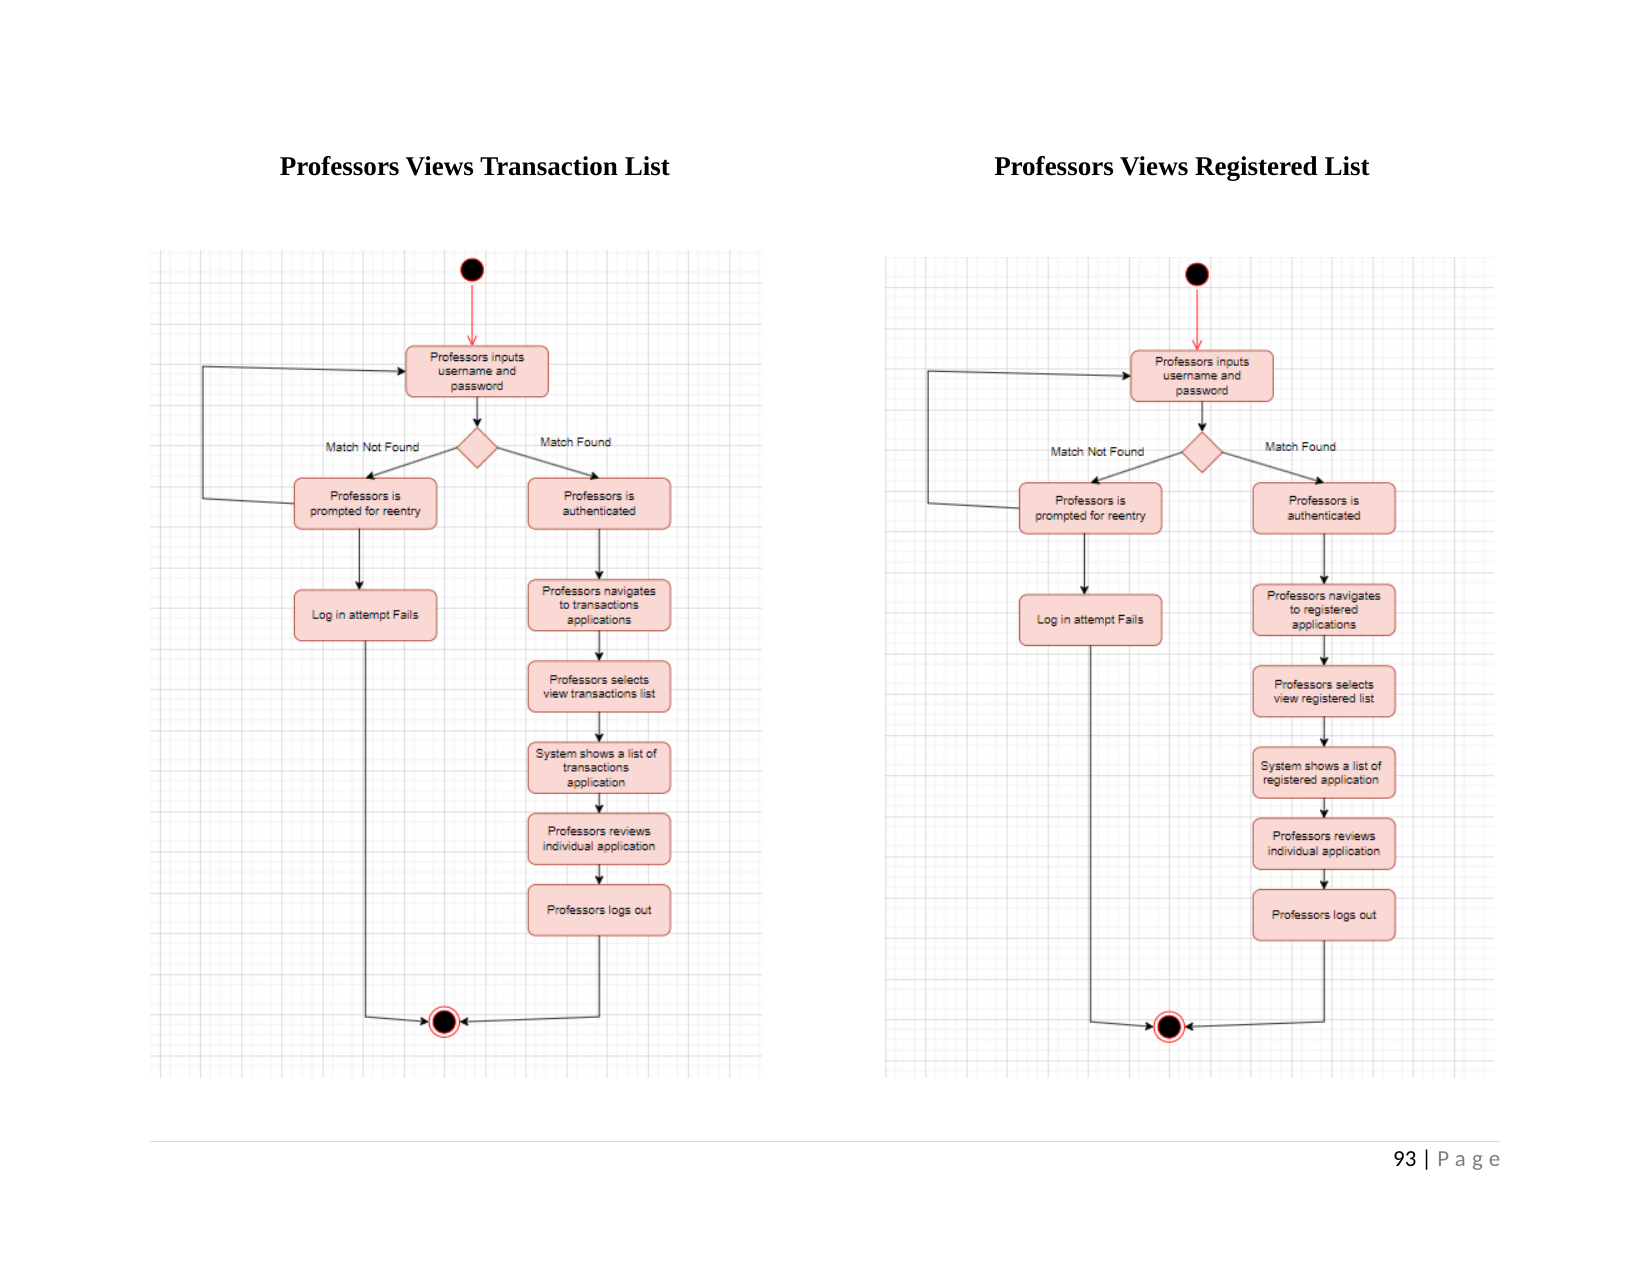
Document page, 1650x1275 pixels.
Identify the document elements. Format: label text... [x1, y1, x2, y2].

picture [150, 250, 763, 1078]
picture [884, 257, 1494, 1078]
text Professors Views Transaction List Professors Views Registered List [150, 150, 1500, 181]
